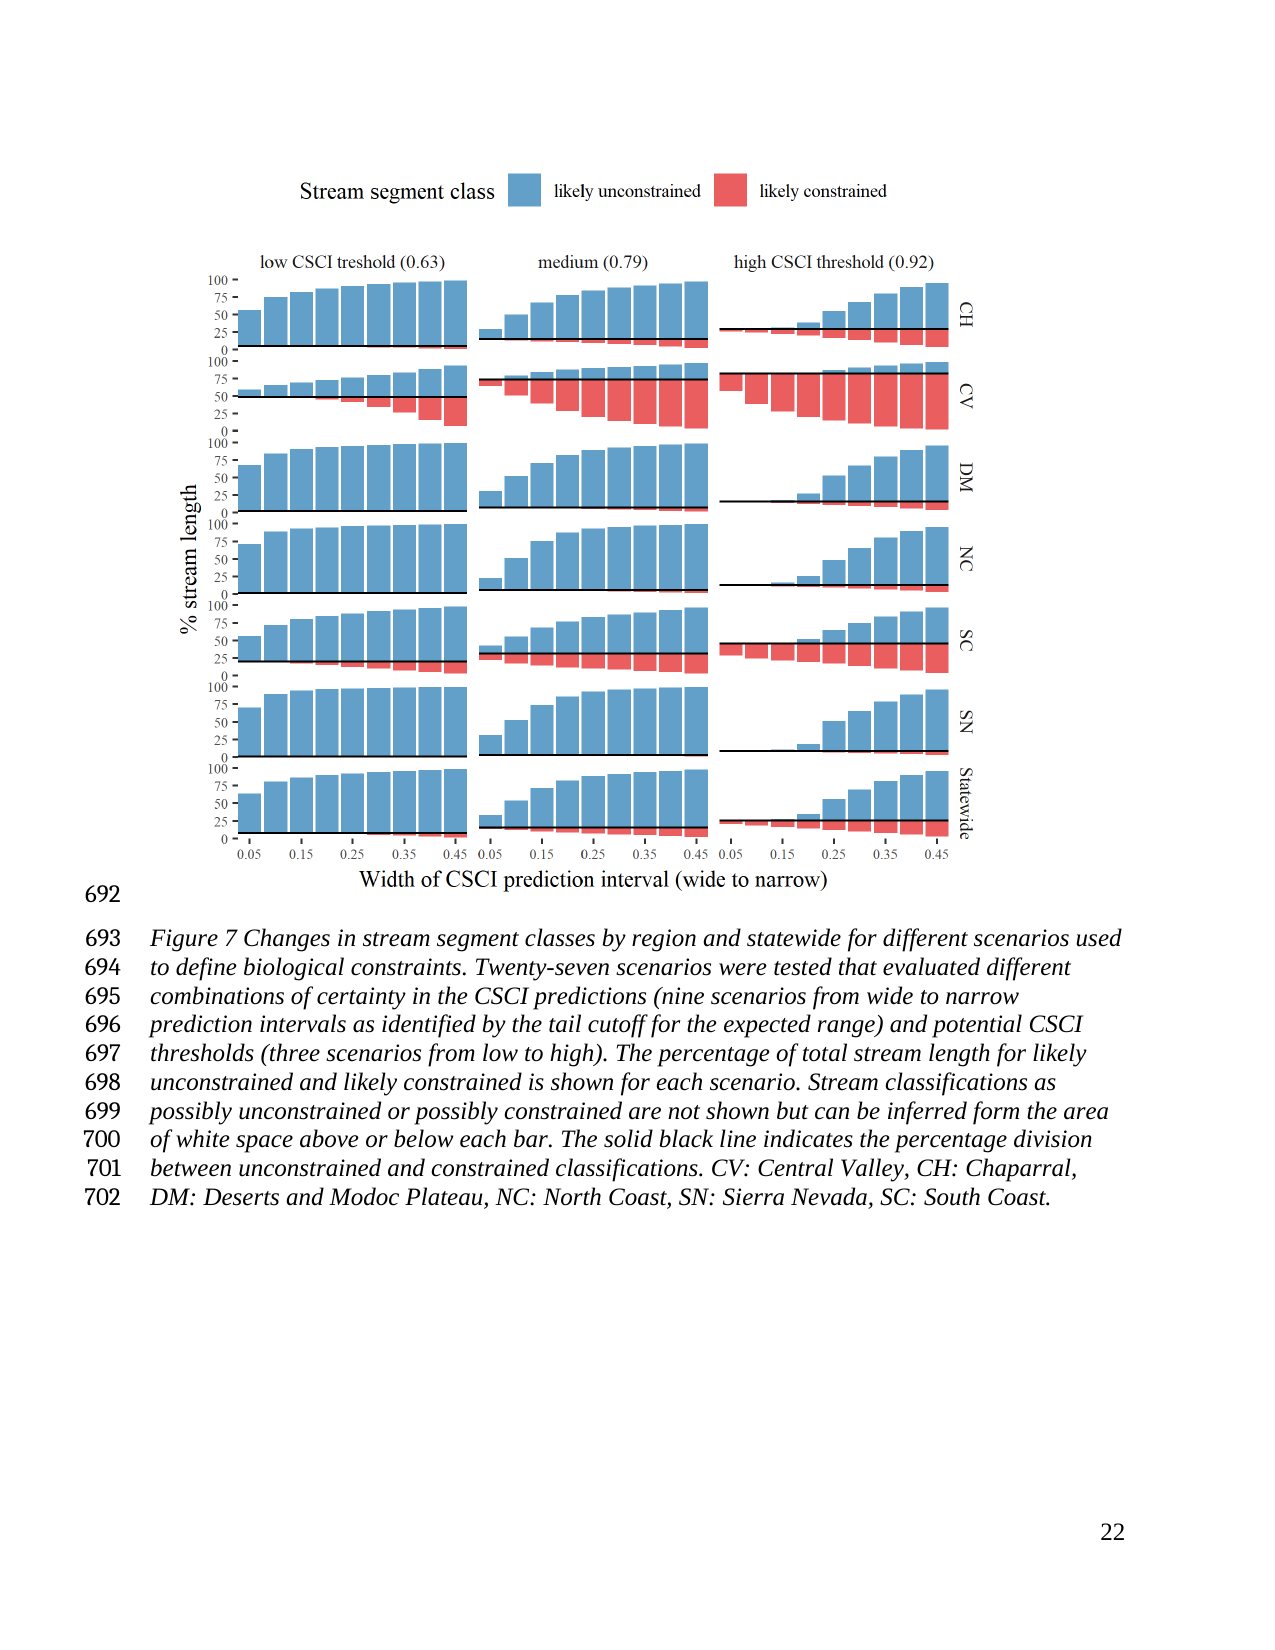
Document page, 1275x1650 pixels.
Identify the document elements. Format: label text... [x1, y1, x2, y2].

picture [168, 150, 997, 903]
text Figure 7 Changes in stream segment classes by region and statewide for different scenarios used to define biological constraints. Twenty-seven scenarios were tested that evaluated different combinations of certainty in the CSCI predictions (nine scenarios from wide to narrow prediction intervals as identified by the tail cutoff for the expected range) and potential CSCI thresholds (three scenarios from low to high). The percentage of total stream length for likely unconstrained and likely constrained is shown for each scenario. Stream classifications as possibly unconstrained or possibly constrained are not shown but can be inferred form the area of white space above or below each bar. The solid black line indicates the percentage division between unconstrained and constrained classifications. CV: Central Valley, CH: Chaparral, DM: Deserts and Modoc Plateau, NC: North Coast, SN: Sierra Nevada, SC: South Coast. [150, 923, 1125, 1211]
